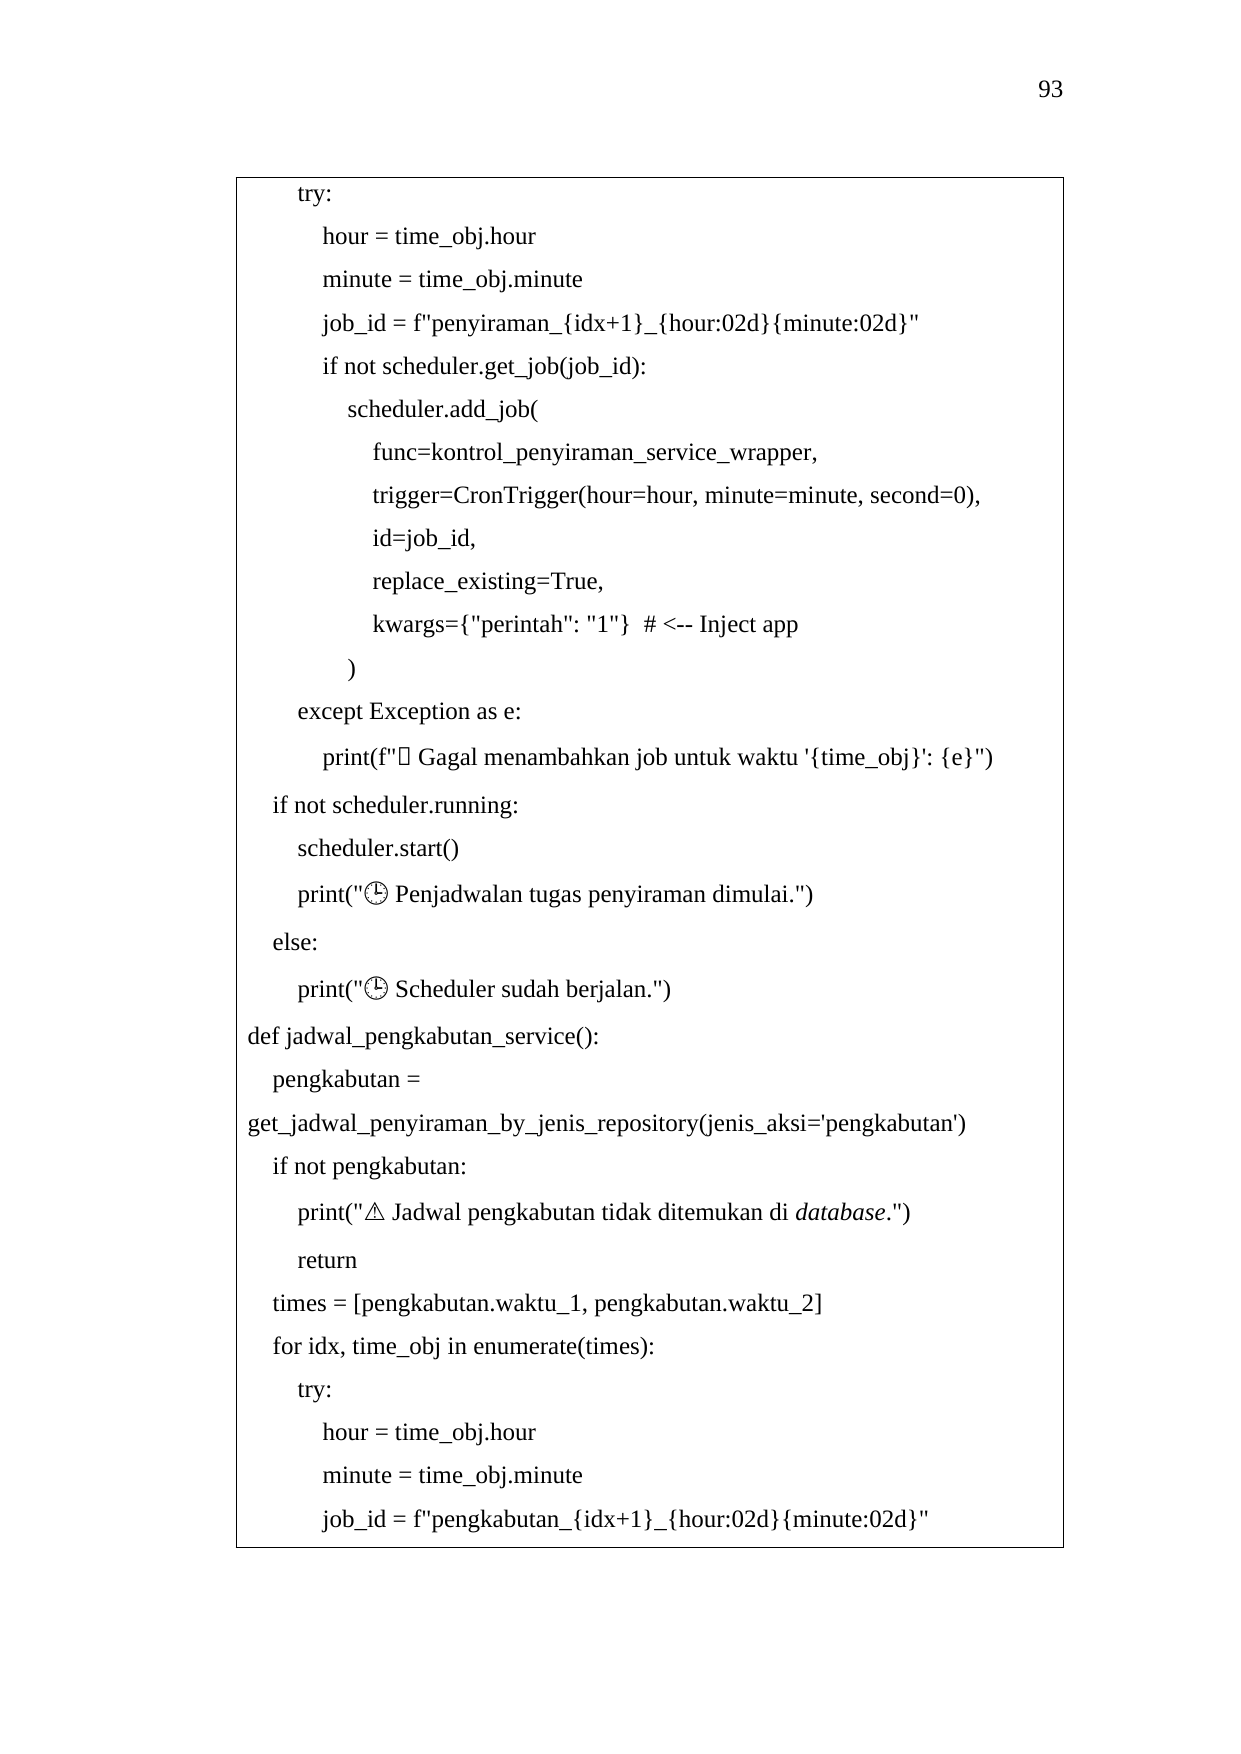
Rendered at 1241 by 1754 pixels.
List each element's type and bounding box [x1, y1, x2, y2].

table_header [237, 178, 1063, 1547]
